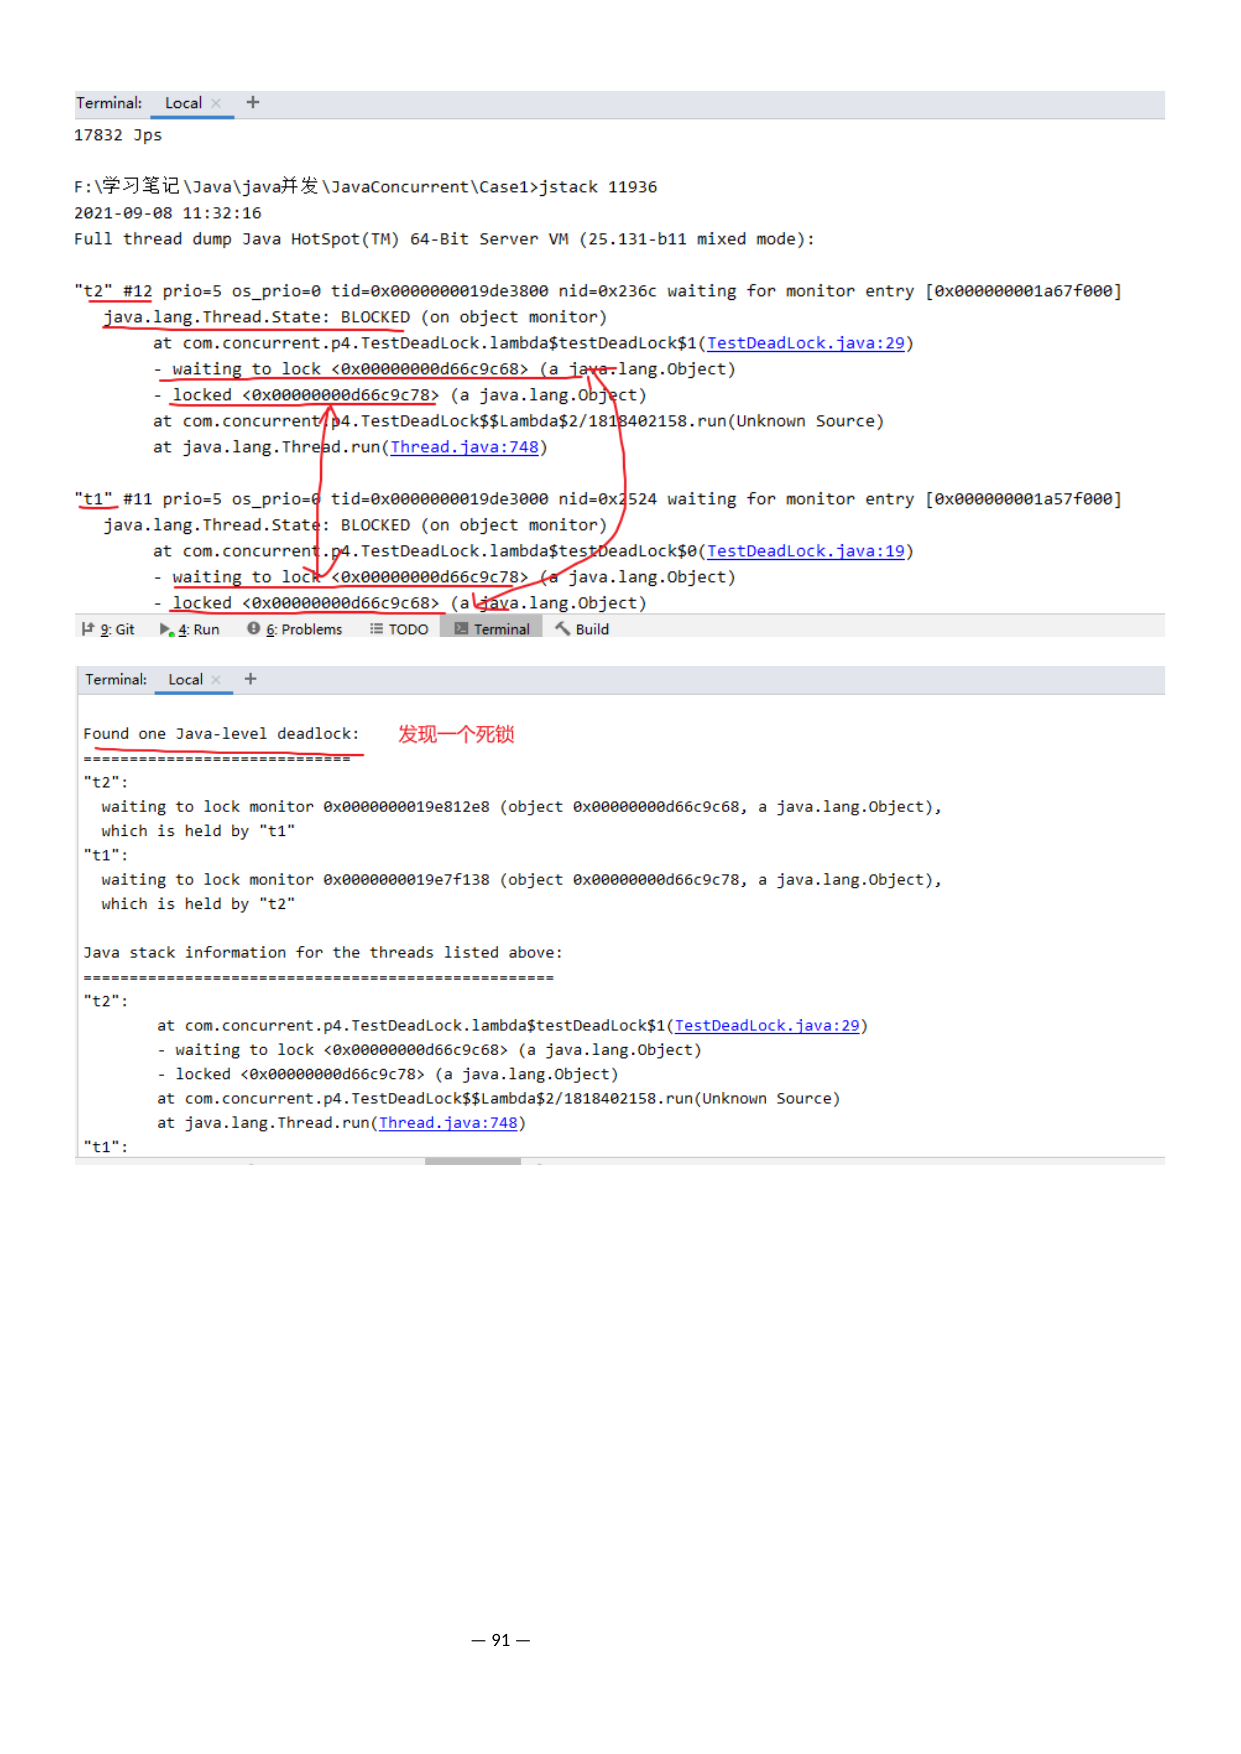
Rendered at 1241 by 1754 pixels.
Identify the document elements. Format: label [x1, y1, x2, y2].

picture [75, 91, 1166, 637]
picture [75, 666, 1166, 1165]
